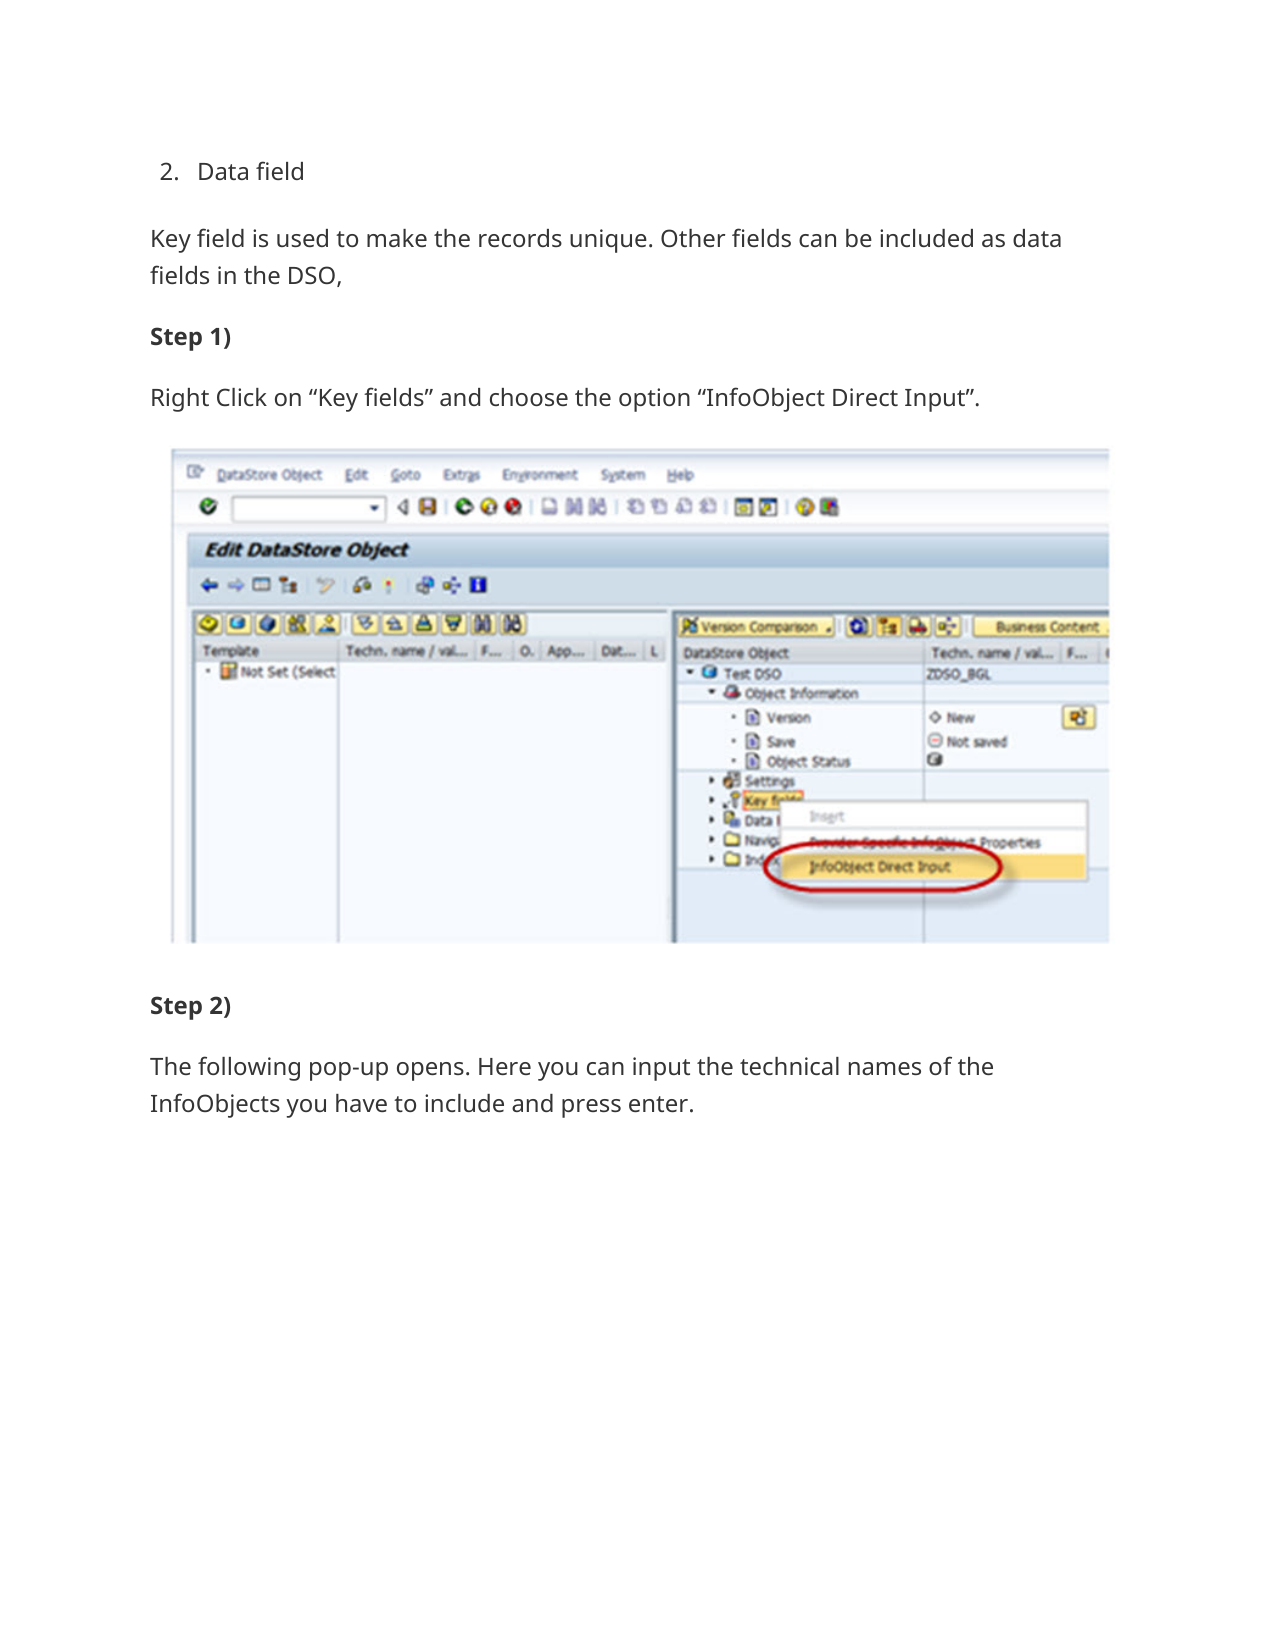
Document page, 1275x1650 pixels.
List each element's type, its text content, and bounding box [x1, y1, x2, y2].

text Step 1) [150, 315, 1125, 353]
list Data field [159, 150, 1125, 187]
picture [150, 437, 1143, 961]
text Step 2) [150, 984, 1125, 1021]
text Right Click on “Key fields” and choose the option “InfoObject Direct Input”. [150, 376, 1125, 413]
text The following pop-up opens. Here you can input the technical names of the InfoObjects you have to include and press enter. [150, 1045, 1125, 1120]
text Key field is used to make the records unique. Other fields can be included as data fields in the DSO, [150, 217, 1125, 292]
